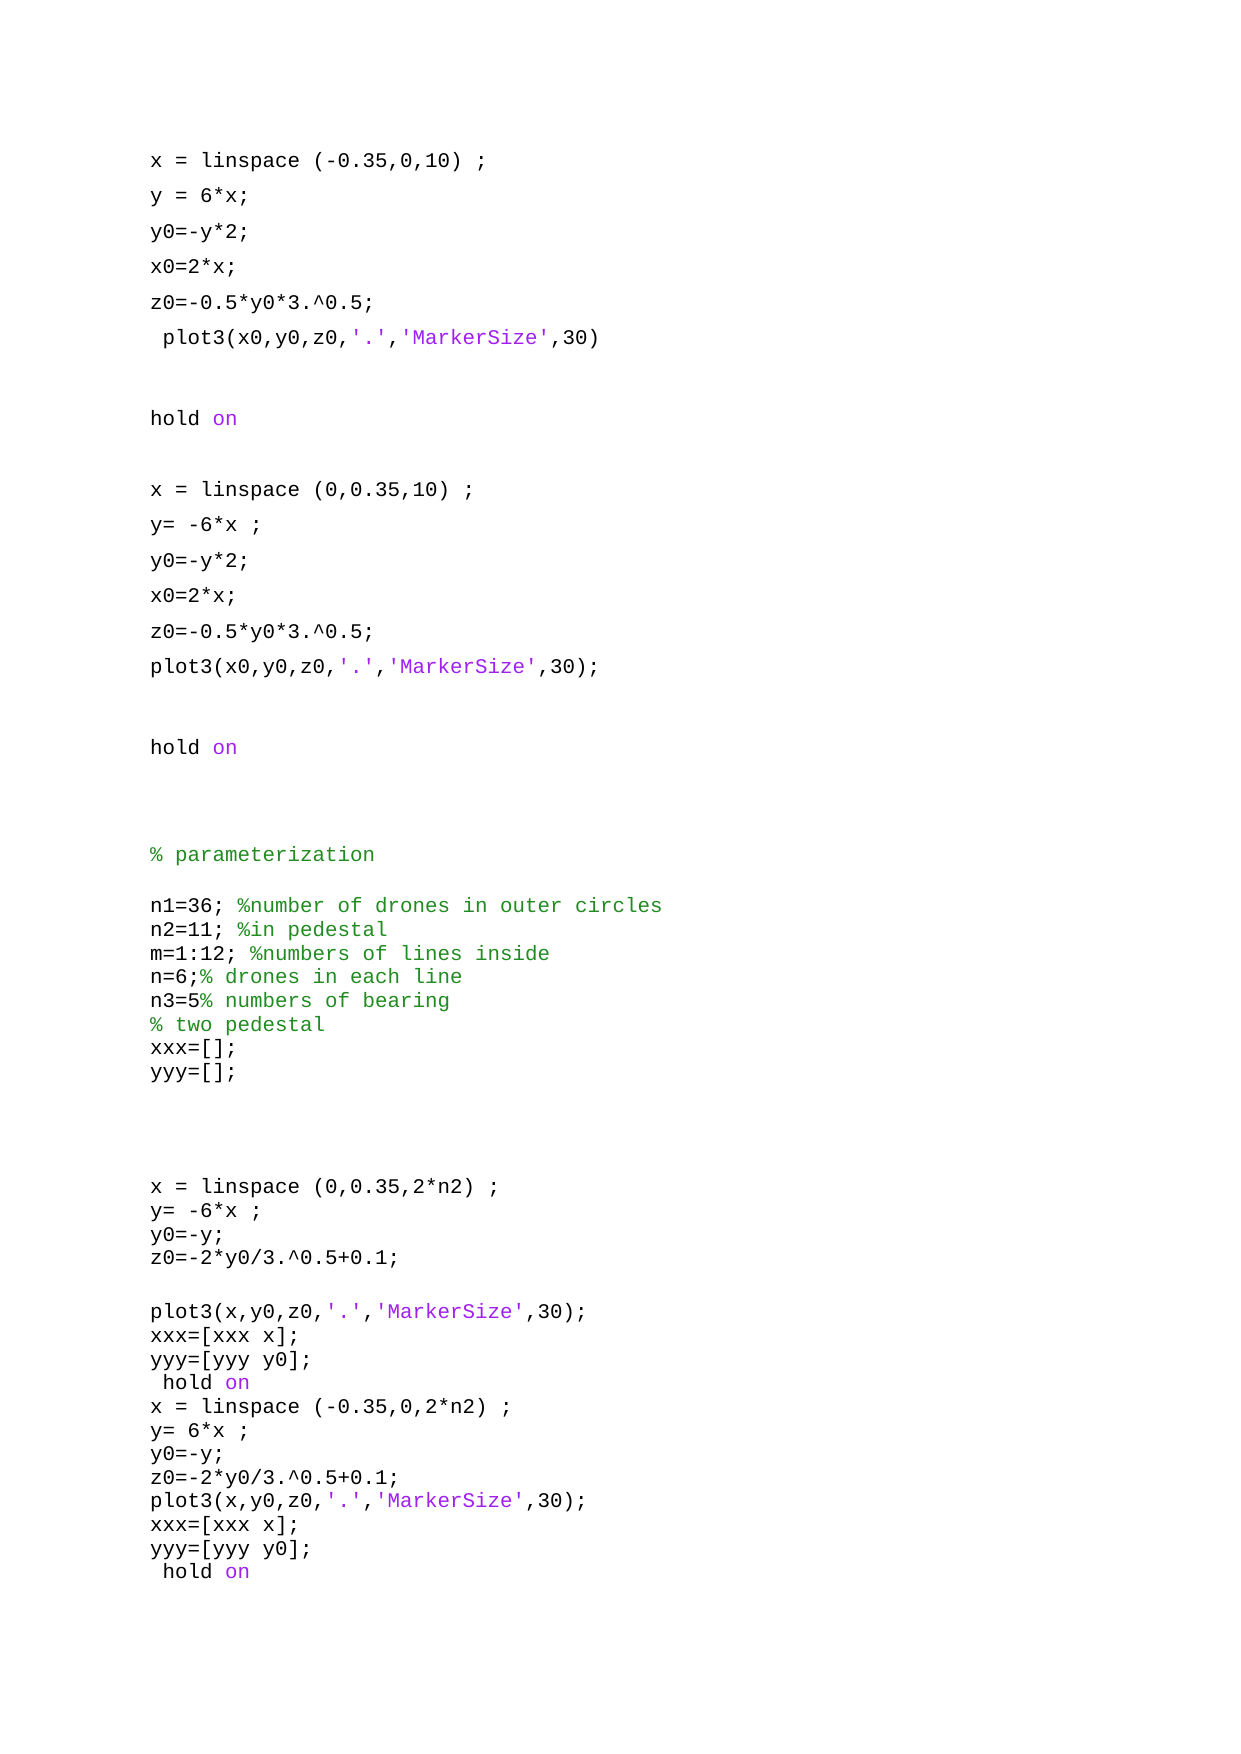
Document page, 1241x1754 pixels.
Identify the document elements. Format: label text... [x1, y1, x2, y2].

text x = linspace (-0.35,0,10) ; [150, 150, 1090, 174]
text x0=2*x; [150, 256, 1090, 280]
text xxx=[xxx x]; [150, 1514, 1090, 1538]
text % parameterization [150, 843, 1090, 867]
text m=1:12; %numbers of lines inside [150, 943, 1090, 966]
text z0=-0.5*y0*3.^0.5; [150, 621, 1090, 644]
text y0=-y; [150, 1223, 1090, 1247]
text yyy=[]; [150, 1061, 1090, 1085]
text y= -6*x ; [150, 1200, 1090, 1223]
text % two pedestal [150, 1014, 1090, 1037]
text plot3(x0,y0,z0,'.','MarkerSize',30) [150, 327, 1090, 351]
text y0=-y; [150, 1443, 1090, 1467]
text xxx=[xxx x]; [150, 1325, 1090, 1349]
text hold on [150, 737, 1090, 761]
text yyy=[yyy y0]; [150, 1538, 1090, 1561]
text x = linspace (-0.35,0,2*n2) ; [150, 1396, 1090, 1419]
text y0=-y*2; [150, 550, 1090, 573]
text xxx=[]; [150, 1037, 1090, 1061]
text z0=-2*y0/3.^0.5+0.1; [150, 1247, 1090, 1271]
text y0=-y*2; [150, 221, 1090, 244]
text n2=11; %in pedestal [150, 919, 1090, 943]
text z0=-0.5*y0*3.^0.5; [150, 292, 1090, 315]
text y= 6*x ; [150, 1419, 1090, 1443]
text plot3(x,y0,z0,'.','MarkerSize',30); [150, 1301, 1090, 1325]
text hold on [150, 408, 1090, 432]
text hold on [150, 1372, 1090, 1396]
text x = linspace (0,0.35,10) ; [150, 479, 1090, 503]
text n3=5% numbers of bearing [150, 990, 1090, 1014]
text hold on [150, 1561, 1090, 1585]
text x = linspace (0,0.35,2*n2) ; [150, 1176, 1090, 1200]
text x0=2*x; [150, 585, 1090, 609]
text z0=-2*y0/3.^0.5+0.1; [150, 1467, 1090, 1491]
text y = 6*x; [150, 185, 1090, 209]
text plot3(x,y0,z0,'.','MarkerSize',30); [150, 1491, 1090, 1514]
text n=6;% drones in each line [150, 966, 1090, 990]
text plot3(x0,y0,z0,'.','MarkerSize',30); [150, 656, 1090, 680]
text y= -6*x ; [150, 514, 1090, 538]
text yyy=[yyy y0]; [150, 1349, 1090, 1372]
text n1=36; %number of drones in outer circles [150, 896, 1090, 919]
